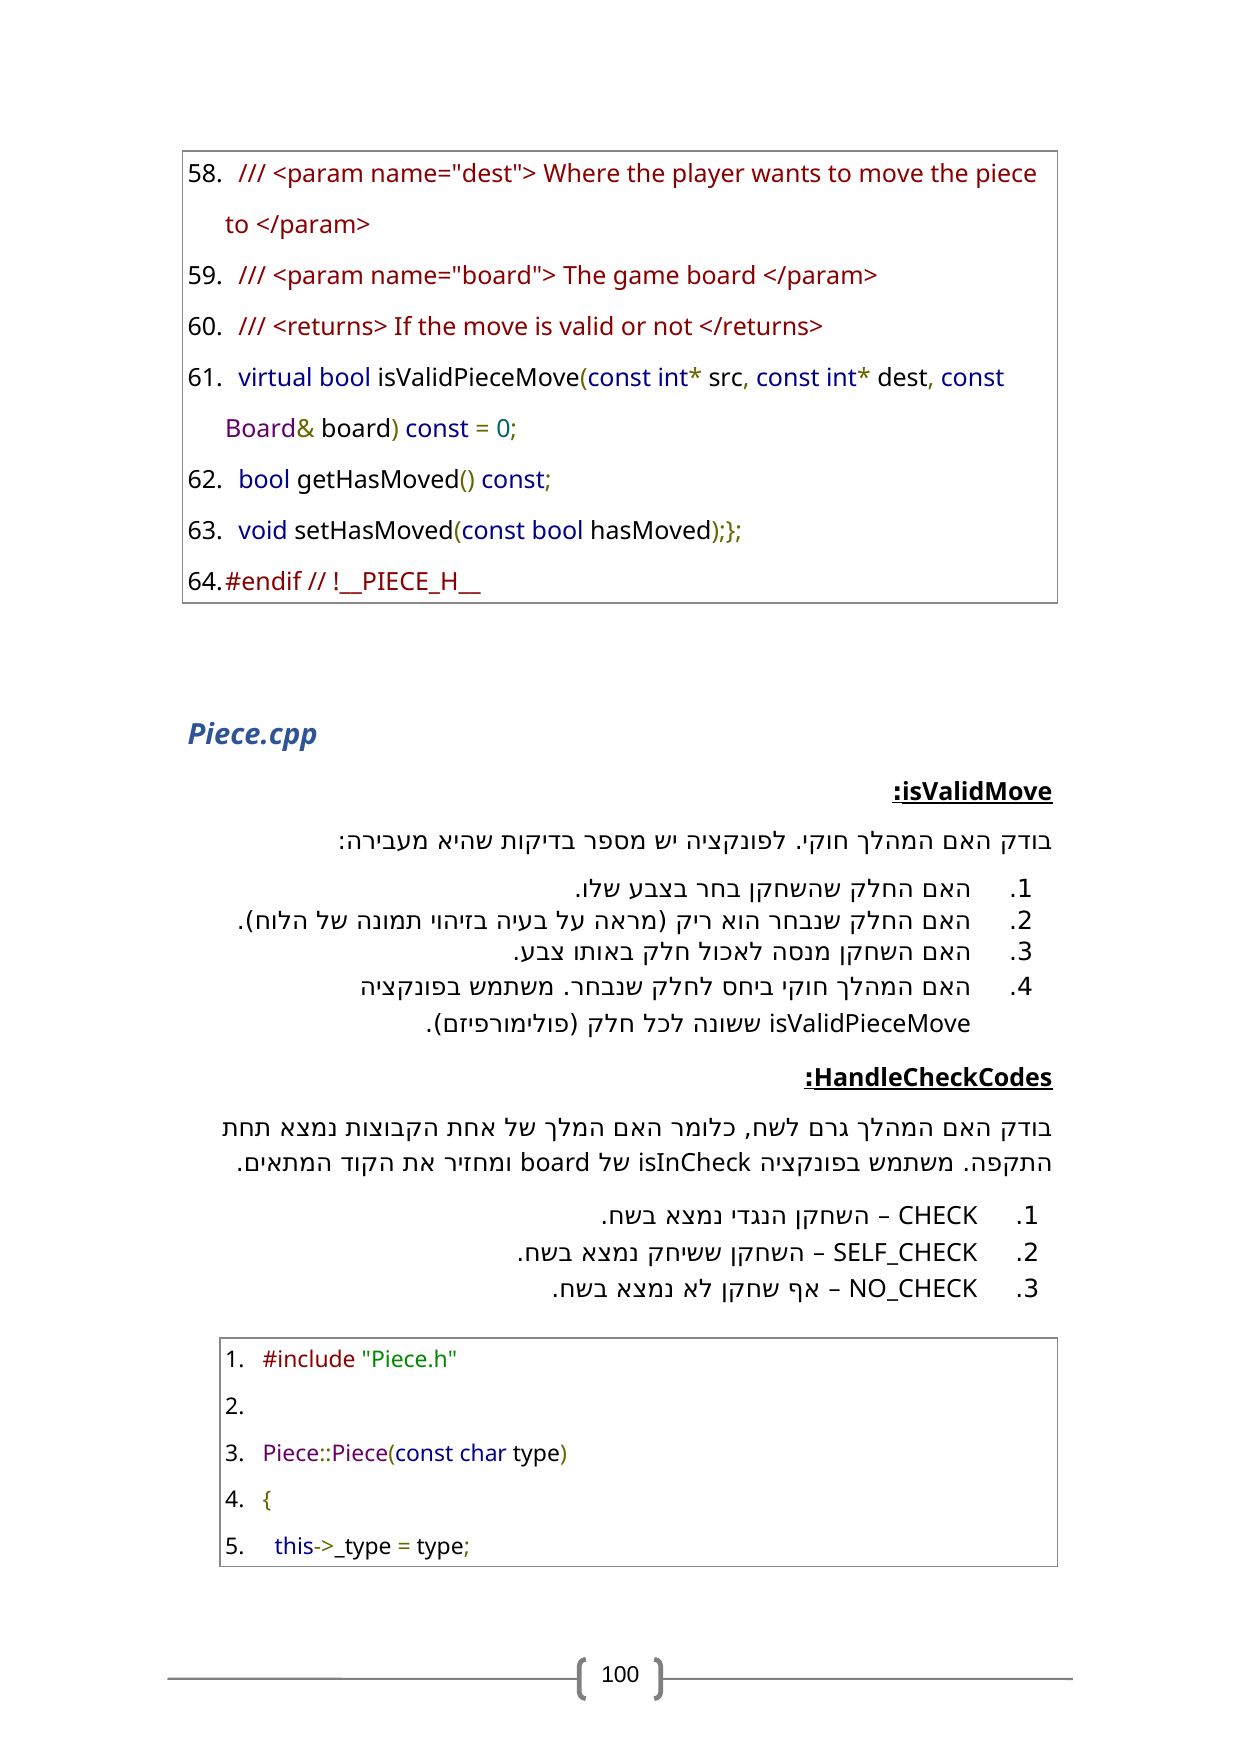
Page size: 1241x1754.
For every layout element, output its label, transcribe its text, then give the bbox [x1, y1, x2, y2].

list #include "Piece.h" [221, 1339, 1057, 1374]
list Piece::Piece(const char type) [221, 1431, 1057, 1468]
list האם השחקן מנסה לאכול חלק באותו צבע. [187, 938, 1009, 967]
subtitle Piece.cpp [187, 714, 1053, 753]
list /// <param name="board"> The game board </param> [183, 252, 1057, 292]
list האם המהלך חוקי ביחס לחלק שנבחר. משתמש בפונקציה isValidPieceMove ששונה לכל חלק (פולימורפיזם). [187, 969, 1009, 1040]
list /// <param name="dest"> Where the player wants to move the piece to </param> [183, 152, 1057, 241]
list this->_type = type; [221, 1524, 1057, 1566]
list #endif // !__PIECE_H__ [183, 558, 1057, 602]
text בודק האם המהלך גרם לשח, כלומר האם המלך של אחת הקבוצות נמצא תחת התקפה. משתמש בפונקציה isInCheck של board ומחזיר את הקוד המתאים. [187, 1113, 1053, 1178]
list virtual bool isValidPieceMove(const int* src, const int* dest, const Board& board) const = 0; [183, 354, 1057, 445]
list /// <returns> If the move is valid or not </returns> [183, 303, 1057, 343]
text isValidMove: [187, 773, 1053, 807]
list SELF_CHECK – השחקן ששיחק נמצא בשח. [187, 1234, 1015, 1268]
text בודק האם המהלך חוקי. לפונקציה יש מספר בדיקות שהיא מעבירה: [187, 827, 1053, 856]
list NO_CHECK – אף שחקן לא נמצא בשח. [187, 1271, 1015, 1305]
list CHECK – השחקן הנגדי נמצא בשח. [187, 1198, 1015, 1232]
list האם החלק שהשחקן בחר בצבע שלו. [187, 875, 1009, 904]
list { [221, 1478, 1057, 1515]
text HandleCheckCodes: [187, 1059, 1053, 1093]
list void setHasMoved(const bool hasMoved);}; [183, 507, 1057, 547]
list האם החלק שנבחר הוא ריק (מראה על בעיה בזיהוי תמונה של הלוח). [187, 906, 1009, 935]
list bool getHasMoved() const; [183, 456, 1057, 496]
